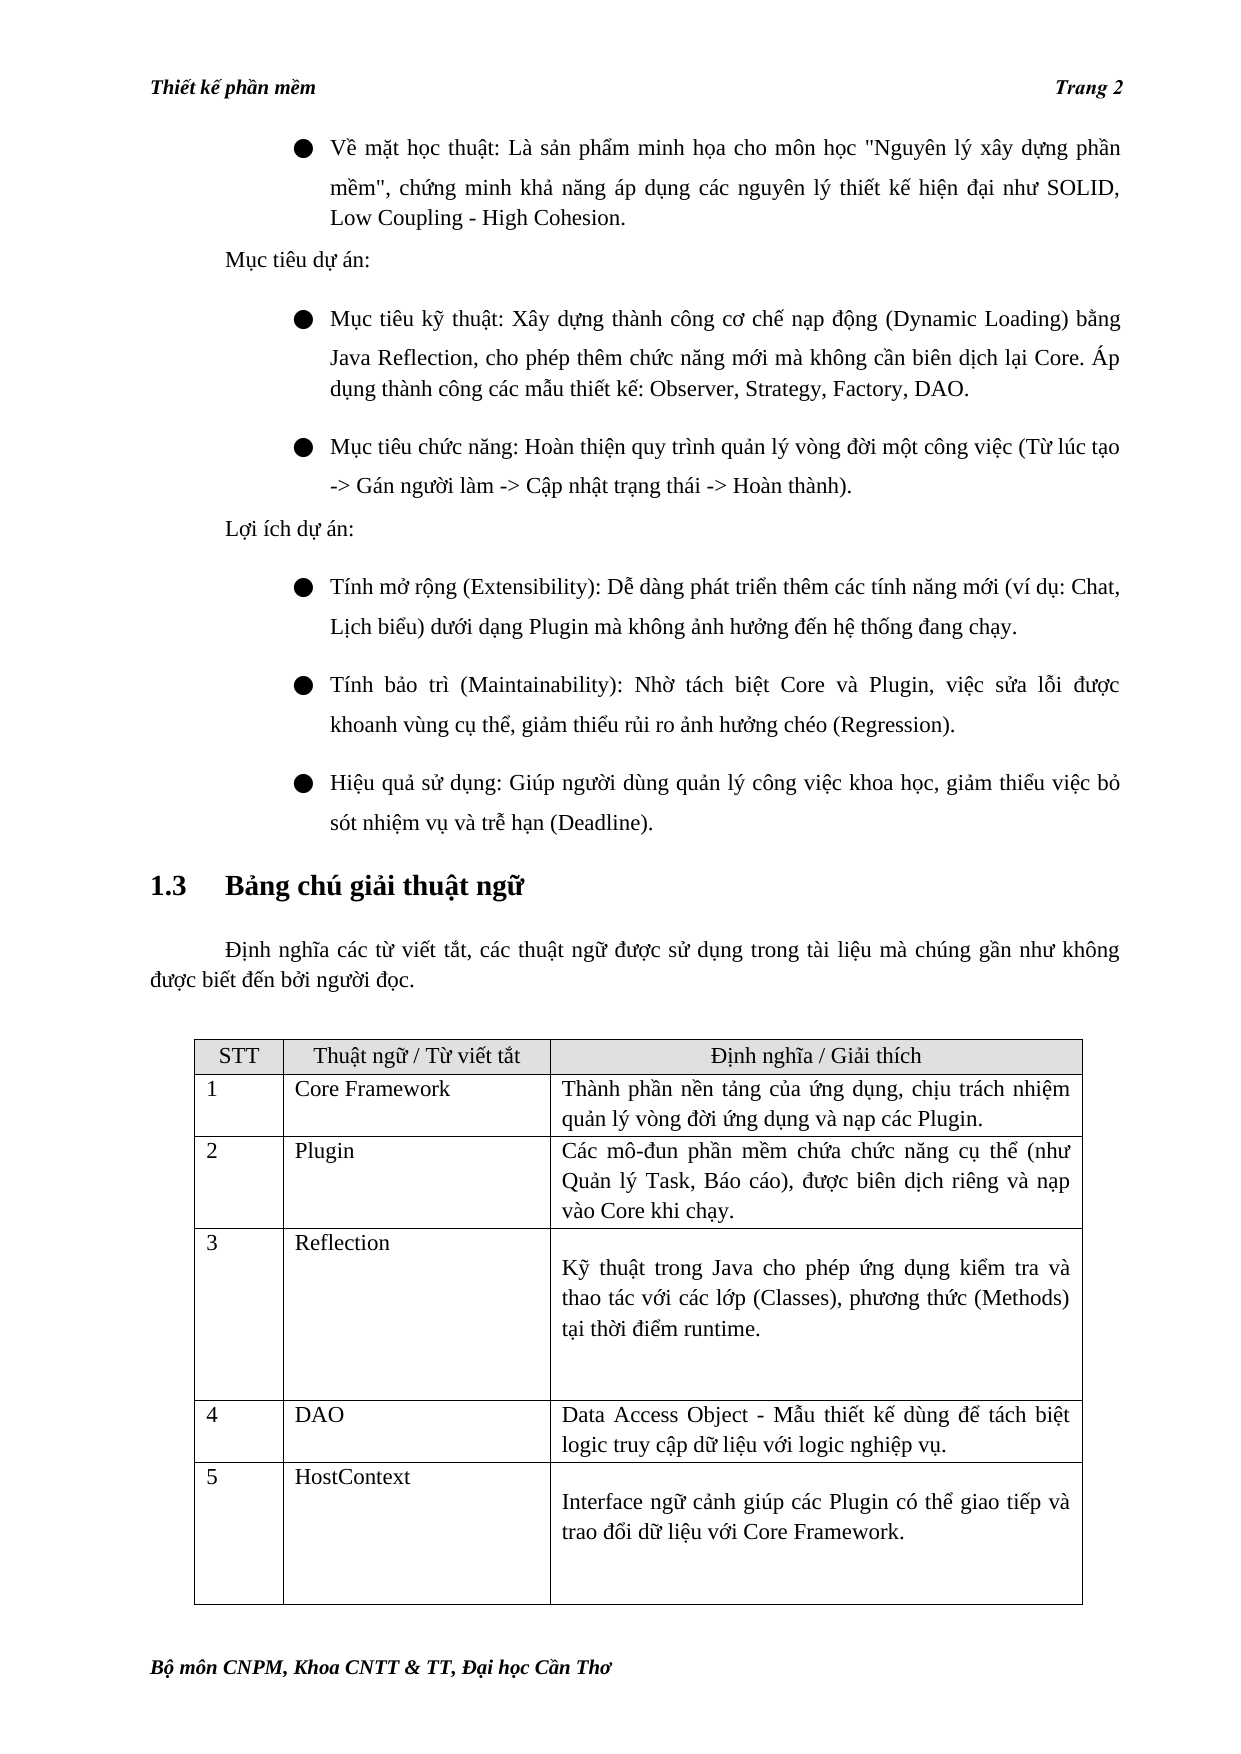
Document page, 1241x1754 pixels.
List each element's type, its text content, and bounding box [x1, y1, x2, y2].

table_header STT [195, 1040, 283, 1074]
text Mục tiêu dự án: [150, 247, 1122, 273]
table_cell Interface ngữ cảnh giúp các Plugin có thể giao tiếp và trao đổi dữ liệu với Core Framework. [551, 1463, 1082, 1604]
list Về mặt học thuật: Là sản phẩm minh họa cho môn học "Nguyên lý xây dựng phần mềm", chứng minh khả năng áp dụng các nguyên lý thiết kế hiện đại như SOLID, Low Coupling - High Cohesion. [292, 118, 1122, 230]
table_cell Thành phần nền tảng của ứng dụng, chịu trách nhiệm quản lý vòng đời ứng dụng và nạp các Plugin. [551, 1075, 1082, 1136]
table_cell Các mô-đun phần mềm chứa chức năng cụ thể (như Quản lý Task, Báo cáo), được biên dịch riêng và nạp vào Core khi chạy. [551, 1137, 1082, 1228]
table_cell 4 [195, 1401, 283, 1462]
text Định nghĩa các từ viết tắt, các thuật ngữ được sử dụng trong tài liệu mà chúng gần như không được biết đến bởi người đọc. [150, 936, 1122, 992]
text Lợi ích dự án: [150, 515, 1122, 541]
subtitle Bảng chú giải thuật ngữ [150, 868, 1122, 901]
table_cell Data Access Object - Mẫu thiết kế dùng để tách biệt logic truy cập dữ liệu với logic nghiệp vụ. [551, 1401, 1082, 1462]
table_cell Reflection [284, 1229, 550, 1400]
table_header Thuật ngữ / Từ viết tắt [284, 1040, 550, 1074]
table_cell Plugin [284, 1137, 550, 1228]
table_cell 1 [195, 1075, 283, 1136]
table_cell 3 [195, 1229, 283, 1400]
list Tính mở rộng (Extensibility): Dễ dàng phát triển thêm các tính năng mới (ví dụ: Chat, Lịch biểu) dưới dạng Plugin mà không ảnh hưởng đến hệ thống đang chạy. [292, 558, 1122, 639]
table_cell 5 [195, 1463, 283, 1604]
table_header Định nghĩa / Giải thích [551, 1040, 1082, 1074]
list Hiệu quả sử dụng: Giúp người dùng quản lý công việc khoa học, giảm thiểu việc bỏ sót nhiệm vụ và trễ hạn (Deadline). [292, 753, 1122, 835]
table_cell 2 [195, 1137, 283, 1228]
table_cell Kỹ thuật trong Java cho phép ứng dụng kiểm tra và thao tác với các lớp (Classes), phương thức (Methods) tại thời điểm runtime. [551, 1229, 1082, 1400]
list Mục tiêu kỹ thuật: Xây dựng thành công cơ chế nạp động (Dynamic Loading) bằng Java Reflection, cho phép thêm chức năng mới mà không cần biên dịch lại Core. Áp dụng thành công các mẫu thiết kế: Observer, Strategy, Factory, DAO. [292, 289, 1122, 401]
table_cell HostContext [284, 1463, 550, 1604]
list Mục tiêu chức năng: Hoàn thiện quy trình quản lý vòng đời một công việc (Từ lúc tạo -> Gán người làm -> Cập nhật trạng thái -> Hoàn thành). [292, 417, 1122, 499]
table_cell DAO [284, 1401, 550, 1462]
list Tính bảo trì (Maintainability): Nhờ tách biệt Core và Plugin, việc sửa lỗi được khoanh vùng cụ thể, giảm thiểu rủi ro ảnh hưởng chéo (Regression). [292, 656, 1122, 737]
table_cell Core Framework [284, 1075, 550, 1136]
